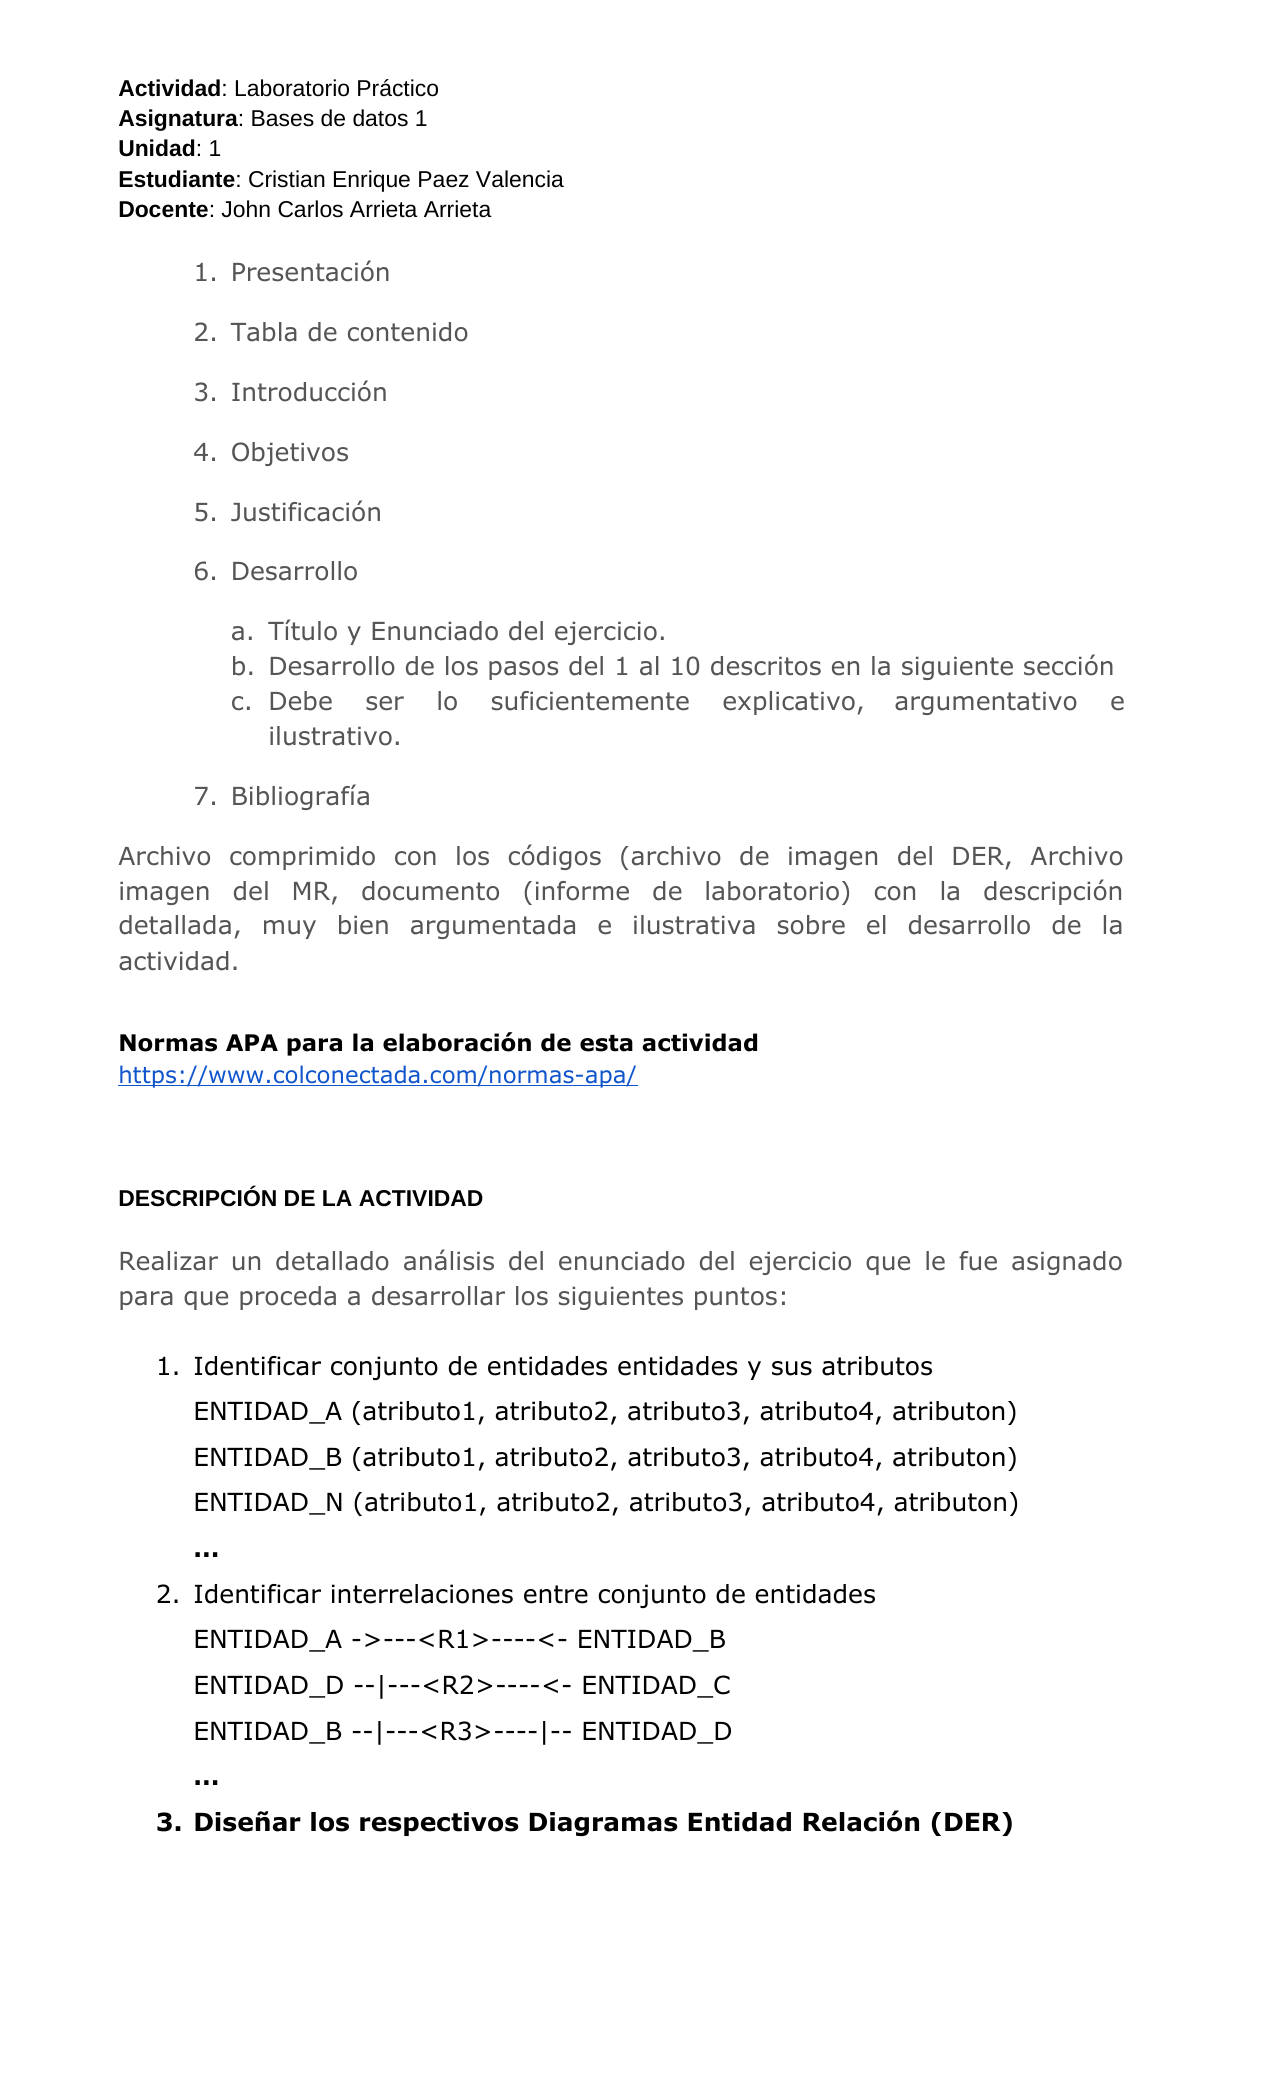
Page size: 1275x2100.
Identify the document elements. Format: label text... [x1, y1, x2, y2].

text 2. Tabla de contenido [193, 316, 1125, 347]
text ENTIDAD_A ->---<R1>----<- ENTIDAD_B [118, 1623, 1125, 1654]
list Desarrollo de los pasos del 1 al 10 descritos en la siguiente sección [231, 651, 1125, 681]
list Debe ser lo suficientemente explicativo, argumentativo e ilustrativo. [231, 685, 1125, 751]
text Normas APA para la elaboración de esta actividad [118, 1028, 1125, 1056]
list Diseñar los respectivos Diagramas Entidad Relación (DER) [156, 1806, 1125, 1836]
text 3. Introducción [193, 376, 1125, 406]
text 4. Objetivos [193, 436, 1125, 466]
text Archivo comprimido con los códigos (archivo de imagen del DER, Archivo imagen del MR, documento (informe de laboratorio) con la descripción detallada, muy bien argumentada e ilustrativa sobre el desarrollo de la actividad. [118, 840, 1125, 975]
list Identificar interrelaciones entre conjunto de entidades [156, 1578, 1125, 1608]
text ENTIDAD_N (atributo1, atributo2, atributo3, atributo4, atributon) [118, 1487, 1125, 1517]
text … [118, 1760, 1125, 1791]
text 5. Justificación [193, 496, 1125, 526]
text https://www.colconectada.com/normas-apa/ [118, 1060, 1125, 1088]
list Identificar conjunto de entidades entidades y sus atributos [156, 1350, 1125, 1380]
text DESCRIPCIÓN DE LA ACTIVIDAD [118, 1185, 1125, 1211]
text 1. Presentación [193, 256, 1125, 287]
text … [118, 1532, 1125, 1563]
text Realizar un detallado análisis del enunciado del ejercicio que le fue asignado para que proceda a desarrollar los siguientes puntos: [118, 1245, 1125, 1310]
text ENTIDAD_A (atributo1, atributo2, atributo3, atributo4, atributon) [118, 1395, 1125, 1426]
text ENTIDAD_D --|---<R2>----<- ENTIDAD_C [118, 1669, 1125, 1699]
text 7. Bibliografía [193, 780, 1125, 811]
text 6. Desarrollo [193, 556, 1125, 586]
list Título y Enunciado del ejercicio. [231, 616, 1125, 646]
text ENTIDAD_B --|---<R3>----|-- ENTIDAD_D [118, 1715, 1125, 1745]
text ENTIDAD_B (atributo1, atributo2, atributo3, atributo4, atributon) [118, 1441, 1125, 1471]
